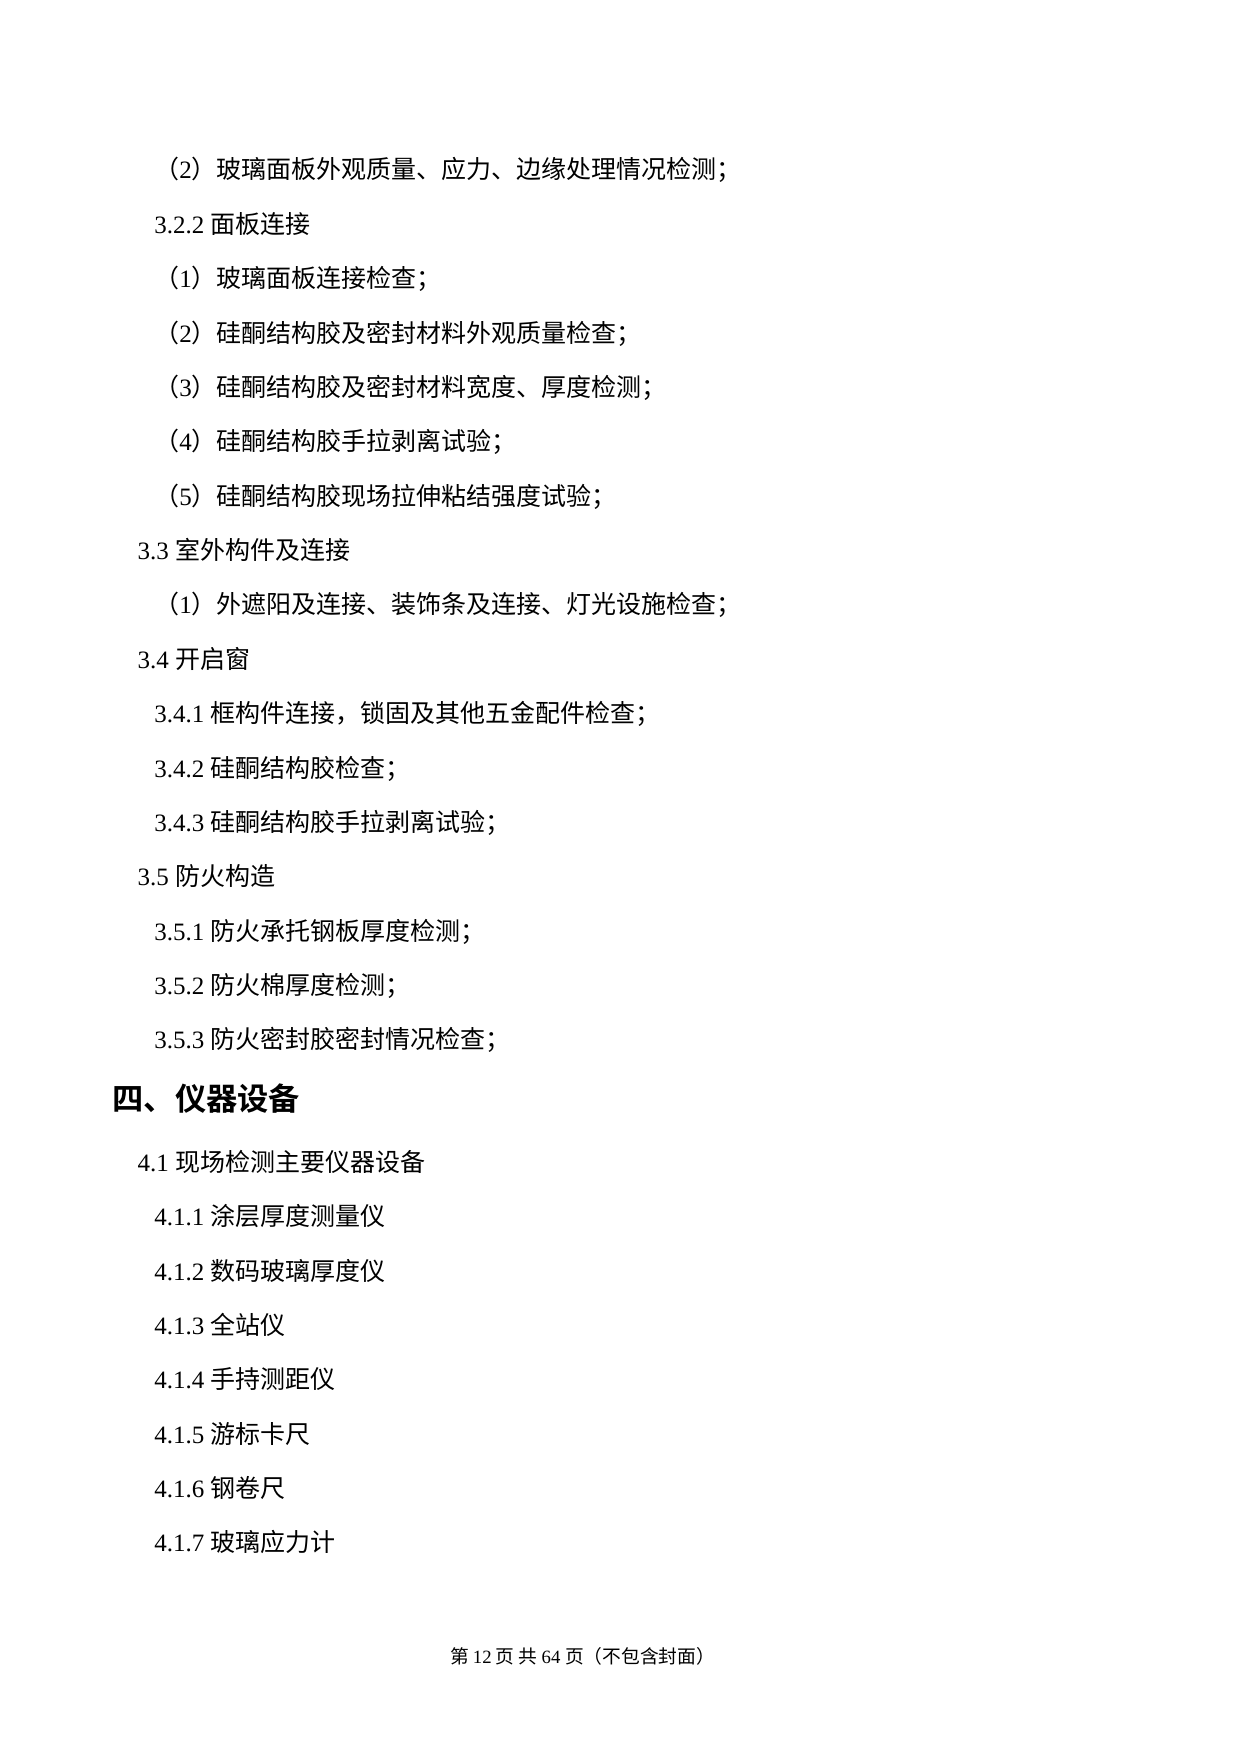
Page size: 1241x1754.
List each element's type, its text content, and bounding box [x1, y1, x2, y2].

text 3.5.2 防火棉厚度检测； [112, 966, 1087, 1002]
text 4.1.4 手持测距仪 [112, 1360, 1087, 1396]
text （1）玻璃面板连接检查； [112, 259, 1087, 295]
text 3.2.2 面板连接 [112, 204, 1087, 241]
text 4.1.3 全站仪 [112, 1305, 1087, 1342]
text 4.1.2 数码玻璃厚度仪 [112, 1251, 1087, 1287]
text 3.5.3 防火密封胶密封情况检查； [112, 1020, 1087, 1056]
text （2）玻璃面板外观质量、应力、边缘处理情况检测； [112, 150, 1087, 186]
subtitle 3.5 防火构造 [112, 857, 1087, 893]
text 4.1.5 游标卡尺 [112, 1414, 1087, 1450]
text 3.5.1 防火承托钢板厚度检测； [112, 911, 1087, 947]
text 3.4.3 硅酮结构胶手拉剥离试验； [112, 802, 1087, 839]
text （5）硅酮结构胶现场拉伸粘结强度试验； [112, 476, 1087, 512]
text 4.1.7 玻璃应力计 [112, 1523, 1087, 1559]
text 3.4.1 框构件连接，锁固及其他五金配件检查； [112, 694, 1087, 730]
text （4）硅酮结构胶手拉剥离试验； [112, 422, 1087, 458]
subtitle 3.4 开启窗 [112, 639, 1087, 676]
subtitle 3.3 室外构件及连接 [112, 531, 1087, 567]
text （2）硅酮结构胶及密封材料外观质量检查； [112, 313, 1087, 349]
text （1）外遮阳及连接、装饰条及连接、灯光设施检查； [112, 585, 1087, 621]
text （3）硅酮结构胶及密封材料宽度、厚度检测； [112, 367, 1087, 404]
text 4.1.1 涂层厚度测量仪 [112, 1197, 1087, 1233]
subtitle 四、仪器设备 [112, 1074, 1087, 1119]
text 3.4.2 硅酮结构胶检查； [112, 748, 1087, 784]
subtitle 4.1 现场检测主要仪器设备 [112, 1142, 1087, 1178]
text 4.1.6 钢卷尺 [112, 1468, 1087, 1505]
